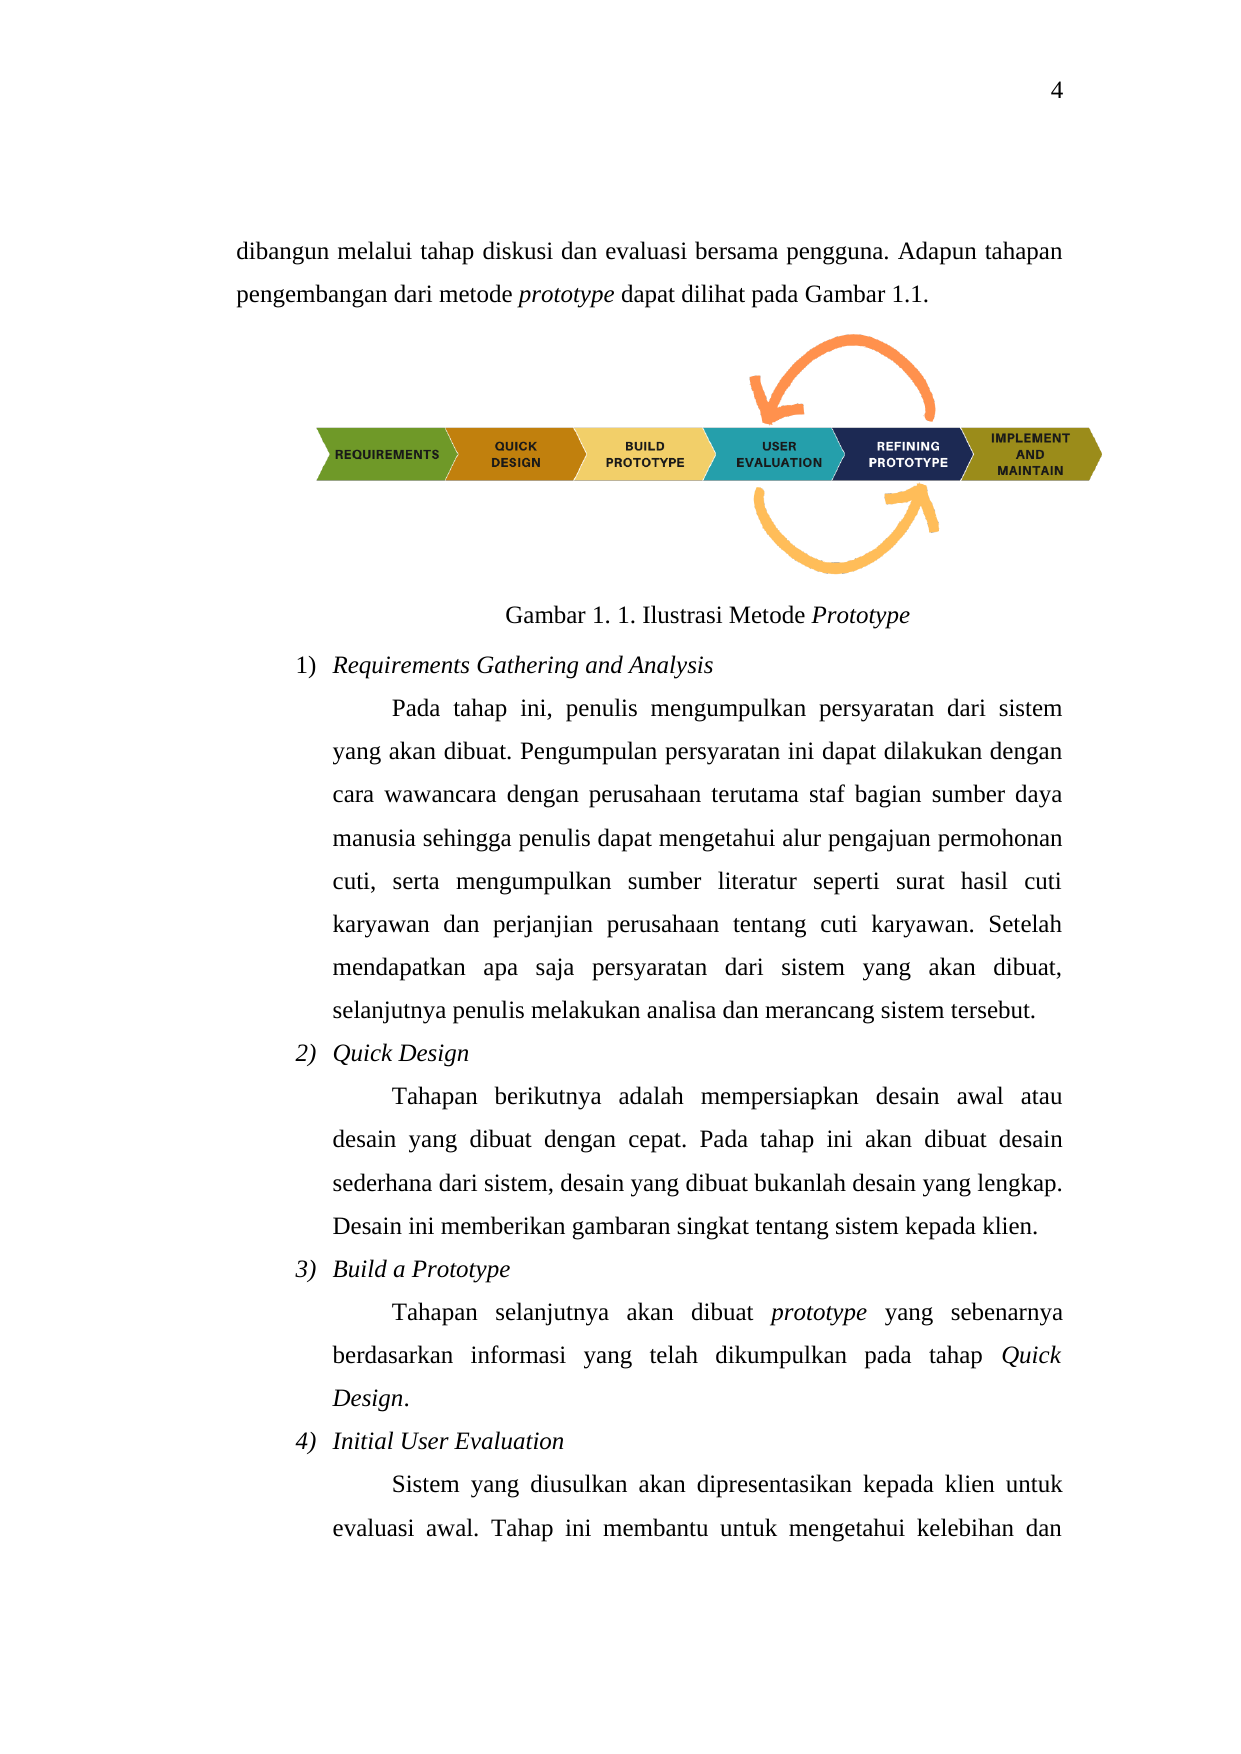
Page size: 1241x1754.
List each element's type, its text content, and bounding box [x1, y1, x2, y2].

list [332, 1469, 1063, 1541]
picture [295, 322, 1123, 587]
list Build a Prototype [295, 1254, 1063, 1283]
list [236, 236, 1063, 308]
list Tahapan berikutnya adalah mempersiapkan desain awal atau desain yang dibuat dengan cepat. Pada tahap ini akan dibuat desain sederhana dari sistem, desain yang dibuat bukanlah desain yang lengkap. Desain ini memberikan gambaran singkat tentang sistem kepada klien. [332, 1081, 1063, 1239]
list Quick Design [295, 1038, 1063, 1067]
list Pada tahap ini, penulis mengumpulkan persyaratan dari sistem yang akan dibuat. Pengumpulan persyaratan ini dapat dilakukan dengan cara wawancara dengan perusahaan terutama staf bagian sumber daya manusia sehingga penulis dapat mengetahui alur pengajuan permohonan cuti, serta mengumpulkan sumber literatur seperti surat hasil cuti karyawan dan perjanjian perusahaan tentang cuti karyawan. Setelah mendapatkan apa saja persyaratan dari sistem yang akan dibuat, selanjutnya penulis melakukan analisa dan merancang sistem tersebut. [332, 693, 1063, 1024]
list Tahapan selanjutnya akan dibuat prototype yang sebenarnya berdasarkan informasi yang telah dikumpulkan pada tahap Quick Design. [332, 1297, 1063, 1412]
text Gambar 1. 1. Ilustrasi Metode Prototype [295, 601, 1063, 629]
list Requirements Gathering and Analysis [295, 650, 1063, 679]
list Initial User Evaluation [295, 1426, 1063, 1455]
